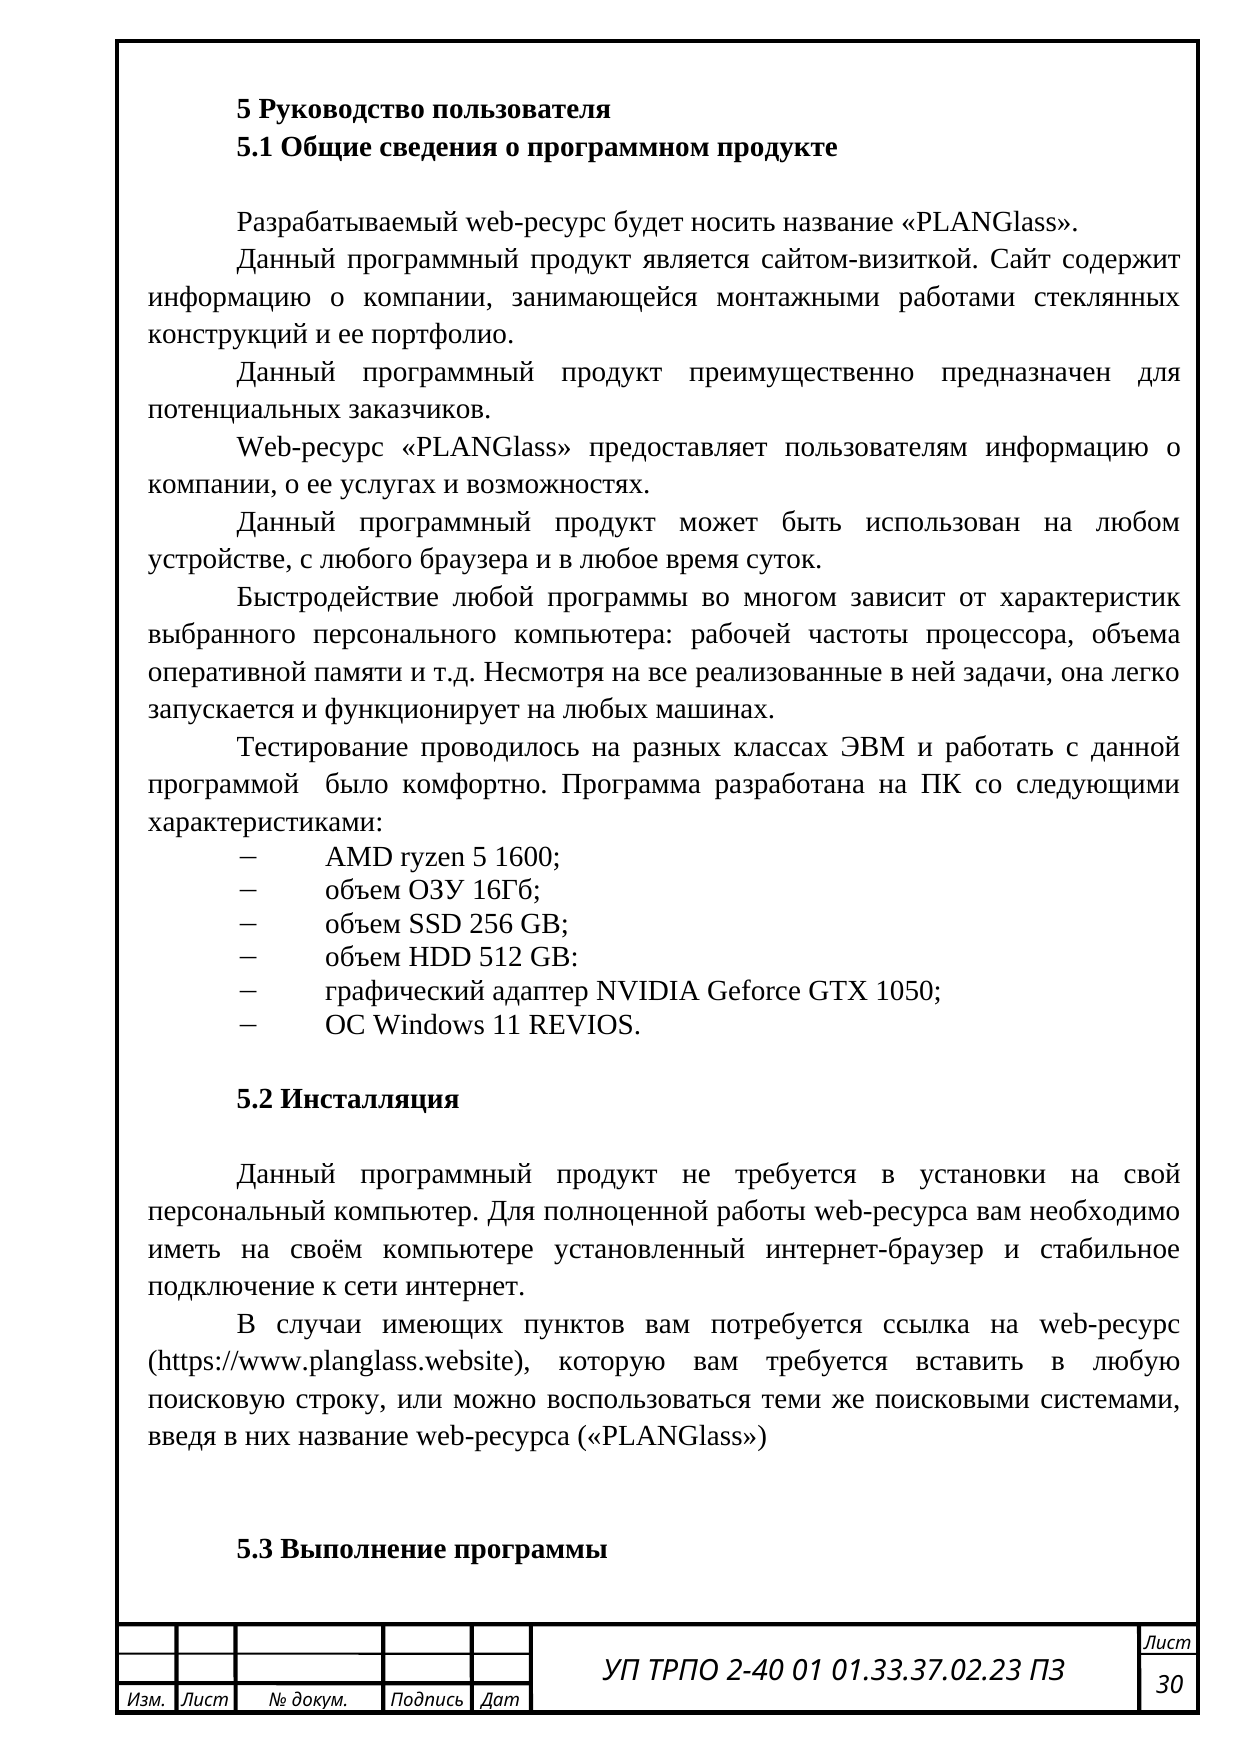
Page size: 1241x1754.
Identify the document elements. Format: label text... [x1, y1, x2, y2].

list графический адаптер NVIDIA Geforce GTX 1050; [236, 973, 1181, 1007]
text Тестирование проводилось на разных классах ЭВМ и работать с данной программой было комфортно. Программа разработана на ПК со следующими характеристиками: [148, 726, 1181, 839]
text 5.2 Инсталляция [148, 1078, 1181, 1116]
list ОС Windows 11 REVIOS. [236, 1007, 1181, 1041]
text 5.3 Выполнение программы [148, 1528, 1181, 1566]
text Быстродействие любой программы во многом зависит от характеристик выбранного персонального компьютера: рабочей частоты процессора, объема оперативной памяти и т.д. Несмотря на все реализованные в ней задачи, она легко запускается и функционирует на любых машинах. [148, 576, 1181, 726]
text Разрабатываемый web-ресурс будет носить название «PLANGlass». [148, 201, 1181, 239]
text В случаи имеющих пунктов вам потребуется ссылка на web-ресурс (https://www.planglass.website), которую вам требуется вставить в любую поисковую строку, или можно воспользоваться теми же поисковыми системами, введя в них название web-ресурса («PLANGlass») [148, 1303, 1181, 1453]
text Данный программный продукт является сайтом-визиткой. Сайт содержит информацию о компании, занимающейся монтажными работами стеклянных конструкций и ее портфолио. [148, 239, 1181, 351]
text Данный программный продукт может быть использован на любом устройстве, с любого браузера и в любое время суток. [148, 501, 1181, 576]
list объем ОЗУ 16Гб; [236, 872, 1181, 906]
text 5.1 Общие сведения о программном продукте [148, 126, 1181, 164]
text 5 Руководство пользователя [148, 89, 1181, 126]
text Данный программный продукт преимущественно предназначен для потенциальных заказчиков. [148, 351, 1181, 426]
list объем HDD 512 GB: [236, 939, 1181, 973]
text Web-ресурс «PLANGlass» предоставляет пользователям информацию о компании, о ее услугах и возможностях. [148, 426, 1181, 501]
text Данный программный продукт не требуется в установки на свой персональный компьютер. Для полноценной работы web-ресурса вам необходимо иметь на своём компьютере установленный интернет-браузер и стабильное подключение к сети интернет. [148, 1153, 1181, 1303]
list объем SSD 256 GB; [236, 906, 1181, 939]
list AMD ryzen 5 1600; [236, 839, 1181, 872]
